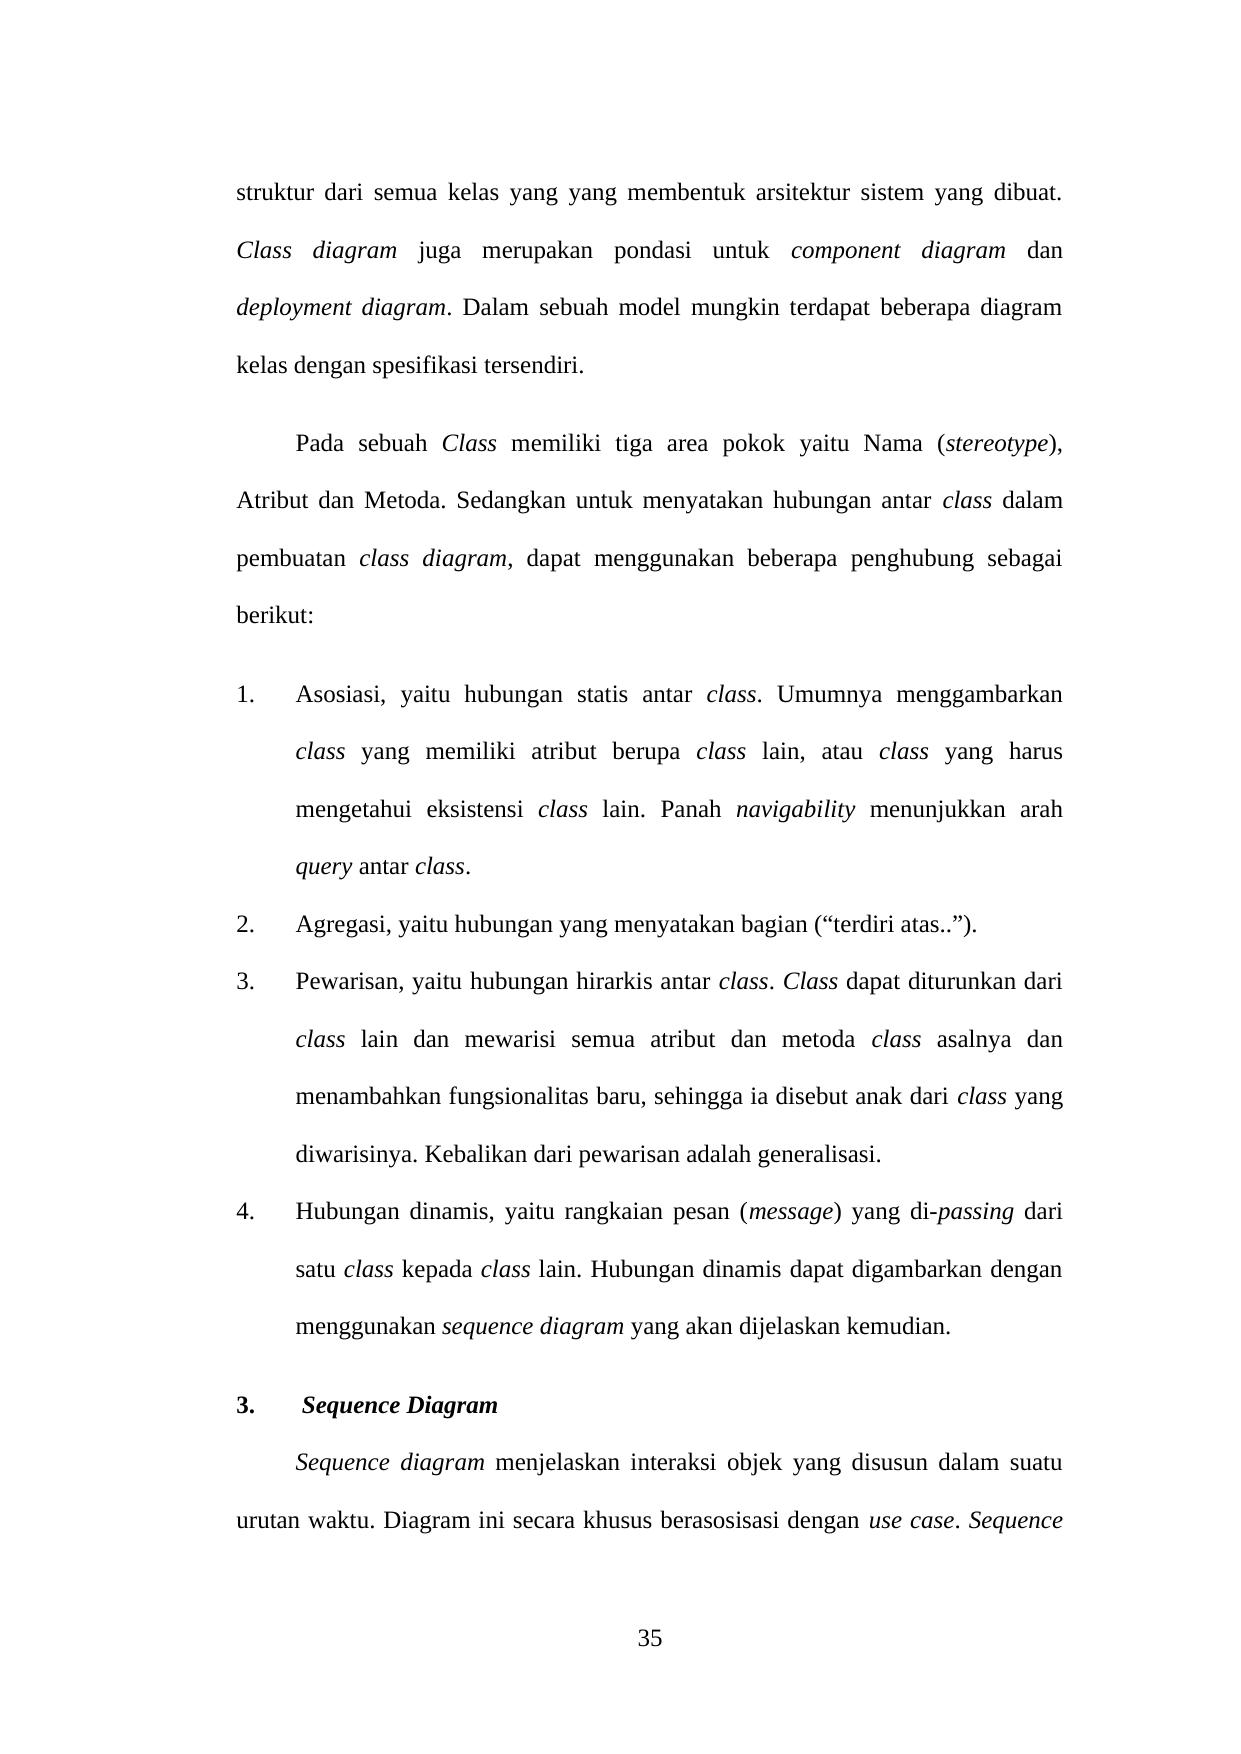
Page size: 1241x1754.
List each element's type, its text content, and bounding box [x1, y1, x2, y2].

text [236, 1447, 1063, 1533]
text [236, 177, 1063, 378]
list Agregasi, yaitu hubungan yang menyatakan bagian (“terdiri atas..”). [236, 909, 1063, 938]
subtitle Sequence Diagram [236, 1390, 1063, 1418]
list Hubungan dinamis, yaitu rangkaian pesan (message) yang di-passing dari satu class kepada class lain. Hubungan dinamis dapat digambarkan dengan menggunakan sequence diagram yang akan dijelaskan kemudian. [236, 1196, 1063, 1340]
list Asosiasi, yaitu hubungan statis antar class. Umumnya menggambarkan class yang memiliki atribut berupa class lain, atau class yang harus mengetahui eksistensi class lain. Panah navigability menunjukkan arah query antar class. [236, 679, 1063, 880]
list Pewarisan, yaitu hubungan hirarkis antar class. Class dapat diturunkan dari class lain dan mewarisi semua atribut dan metoda class asalnya dan menambahkan fungsionalitas baru, sehingga ia disebut anak dari class yang diwarisinya. Kebalikan dari pewarisan adalah generalisasi. [236, 966, 1063, 1168]
text Pada sebuah Class memiliki tiga area pokok yaitu Nama (stereotype), Atribut dan Metoda. Sedangkan untuk menyatakan hubungan antar class dalam pembuatan class diagram, dapat menggunakan beberapa penghubung sebagai berikut: [236, 428, 1063, 629]
